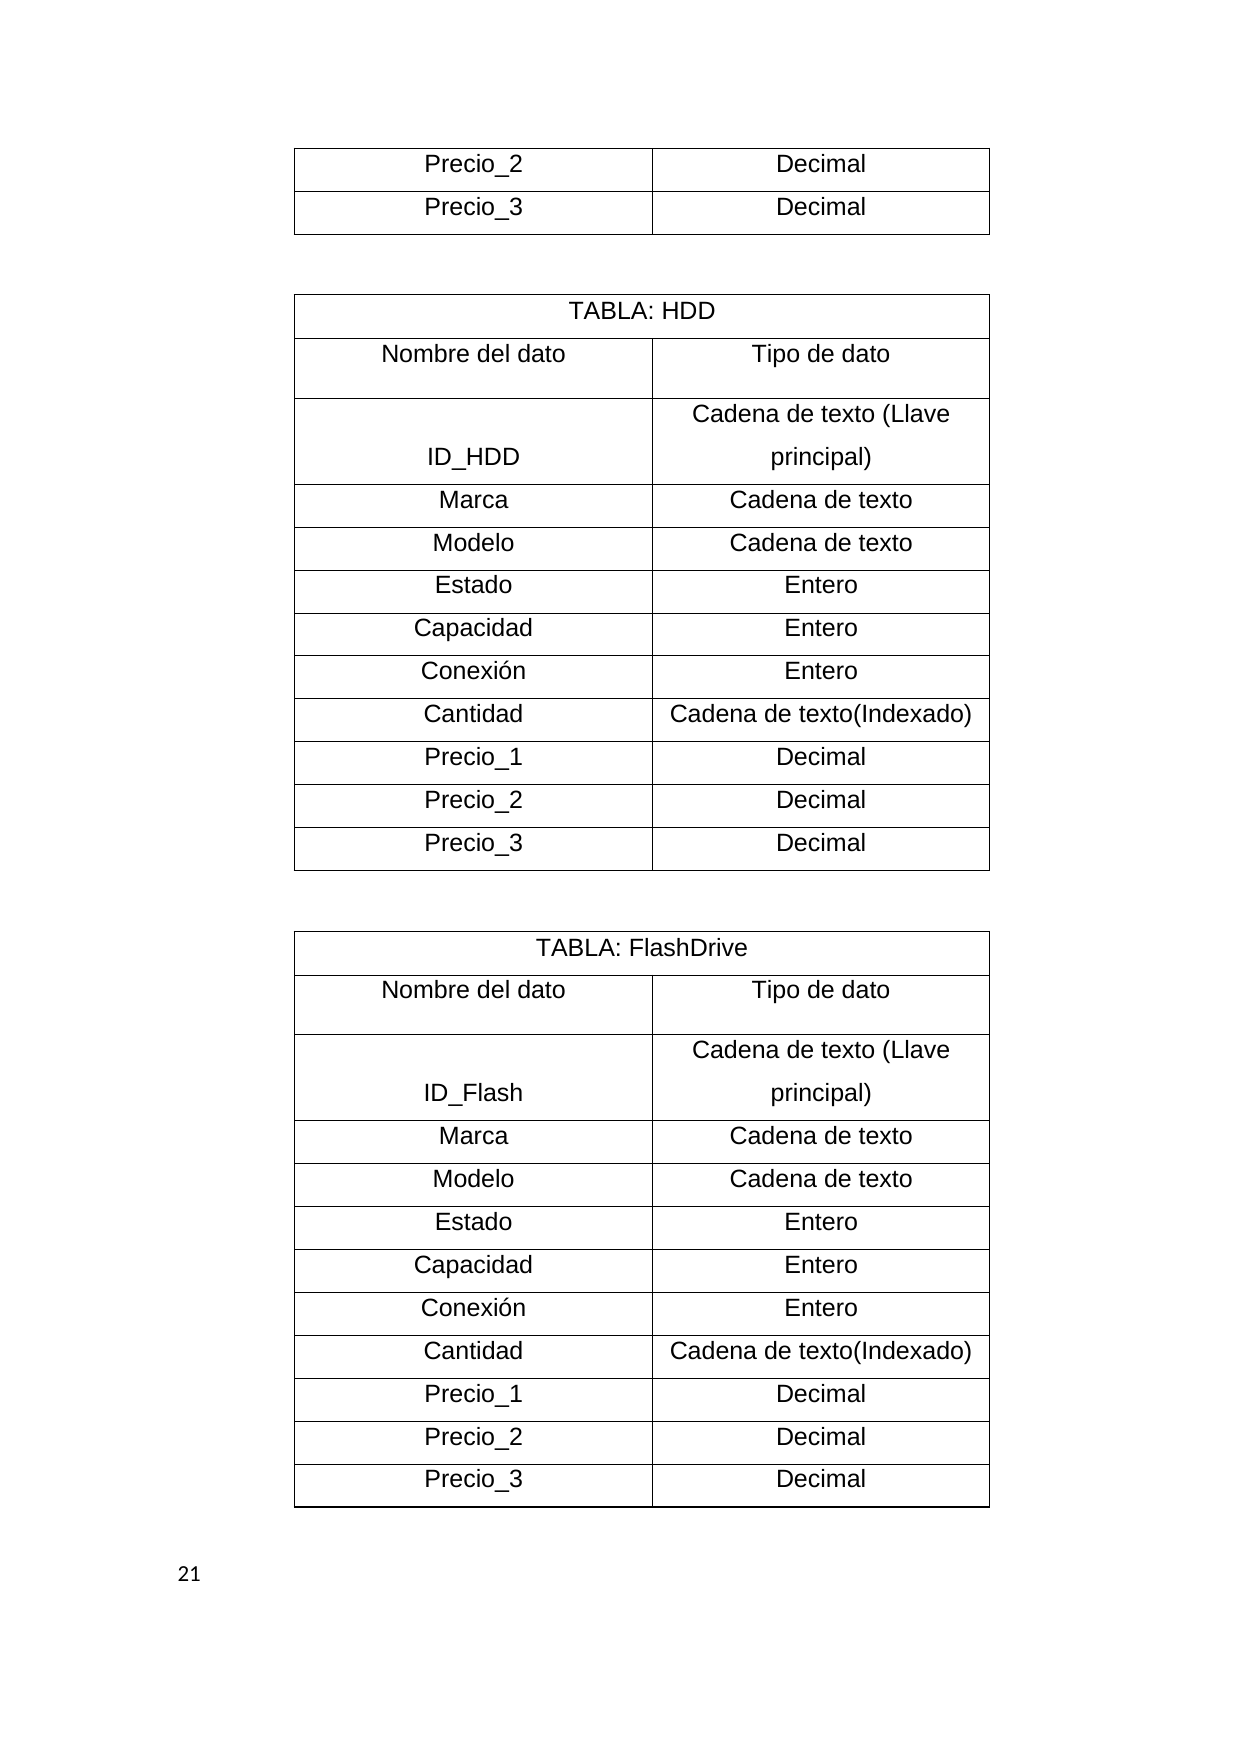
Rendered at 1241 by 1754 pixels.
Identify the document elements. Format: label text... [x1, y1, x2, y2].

table_cell ID_HDD [295, 399, 652, 484]
table_cell Conexión [295, 656, 652, 698]
table_cell Marca [295, 485, 652, 527]
table_cell Entero [653, 614, 989, 655]
table_cell Marca [295, 1121, 652, 1163]
table_cell Capacidad [295, 1250, 652, 1292]
table_cell Decimal [653, 828, 989, 870]
table_cell Precio_3 [295, 1465, 652, 1506]
table_cell Cadena de texto [653, 485, 989, 527]
table_cell Decimal [653, 149, 989, 191]
table_cell Decimal [653, 742, 989, 784]
table_cell Decimal [653, 785, 989, 827]
table_cell Decimal [653, 1379, 989, 1421]
table_cell Entero [653, 1250, 989, 1292]
table_cell Nombre del dato [295, 339, 652, 398]
table_cell ID_Flash [295, 1035, 652, 1120]
table_cell Cadena de texto (Llave principal) [653, 399, 989, 484]
table_cell Cantidad [295, 1336, 652, 1378]
table_cell Cadena de texto [653, 1121, 989, 1163]
table_cell Tipo de dato [653, 339, 989, 398]
table_cell Capacidad [295, 614, 652, 655]
table_cell Decimal [653, 192, 989, 233]
table_cell Precio_1 [295, 1379, 652, 1421]
table_cell Cadena de texto(Indexado) [653, 1336, 989, 1378]
table_cell Precio_2 [295, 785, 652, 827]
table_cell Estado [295, 1207, 652, 1249]
table_cell Cadena de texto [653, 1164, 989, 1206]
table_cell Entero [653, 571, 989, 612]
table_cell Modelo [295, 1164, 652, 1206]
table_cell Precio_1 [295, 742, 652, 784]
table_cell Precio_2 [295, 149, 652, 191]
table_cell Tipo de dato [653, 976, 989, 1034]
table_cell Conexión [295, 1293, 652, 1335]
table_cell Modelo [295, 528, 652, 569]
table_cell Entero [653, 1293, 989, 1335]
table_cell Cadena de texto(Indexado) [653, 699, 989, 741]
table_cell Entero [653, 1207, 989, 1249]
table_cell Precio_3 [295, 192, 652, 233]
table_cell Nombre del dato [295, 976, 652, 1034]
table_cell Entero [653, 656, 989, 698]
table_cell Precio_2 [295, 1422, 652, 1463]
table_cell Cantidad [295, 699, 652, 741]
table_cell Decimal [653, 1422, 989, 1463]
table_cell Precio_3 [295, 828, 652, 870]
table_header TABLA: FlashDrive [295, 932, 989, 974]
table_cell Decimal [653, 1465, 989, 1506]
table_cell Cadena de texto (Llave principal) [653, 1035, 989, 1120]
table_header TABLA: HDD [295, 295, 989, 338]
table_cell Estado [295, 571, 652, 612]
table_cell Cadena de texto [653, 528, 989, 569]
